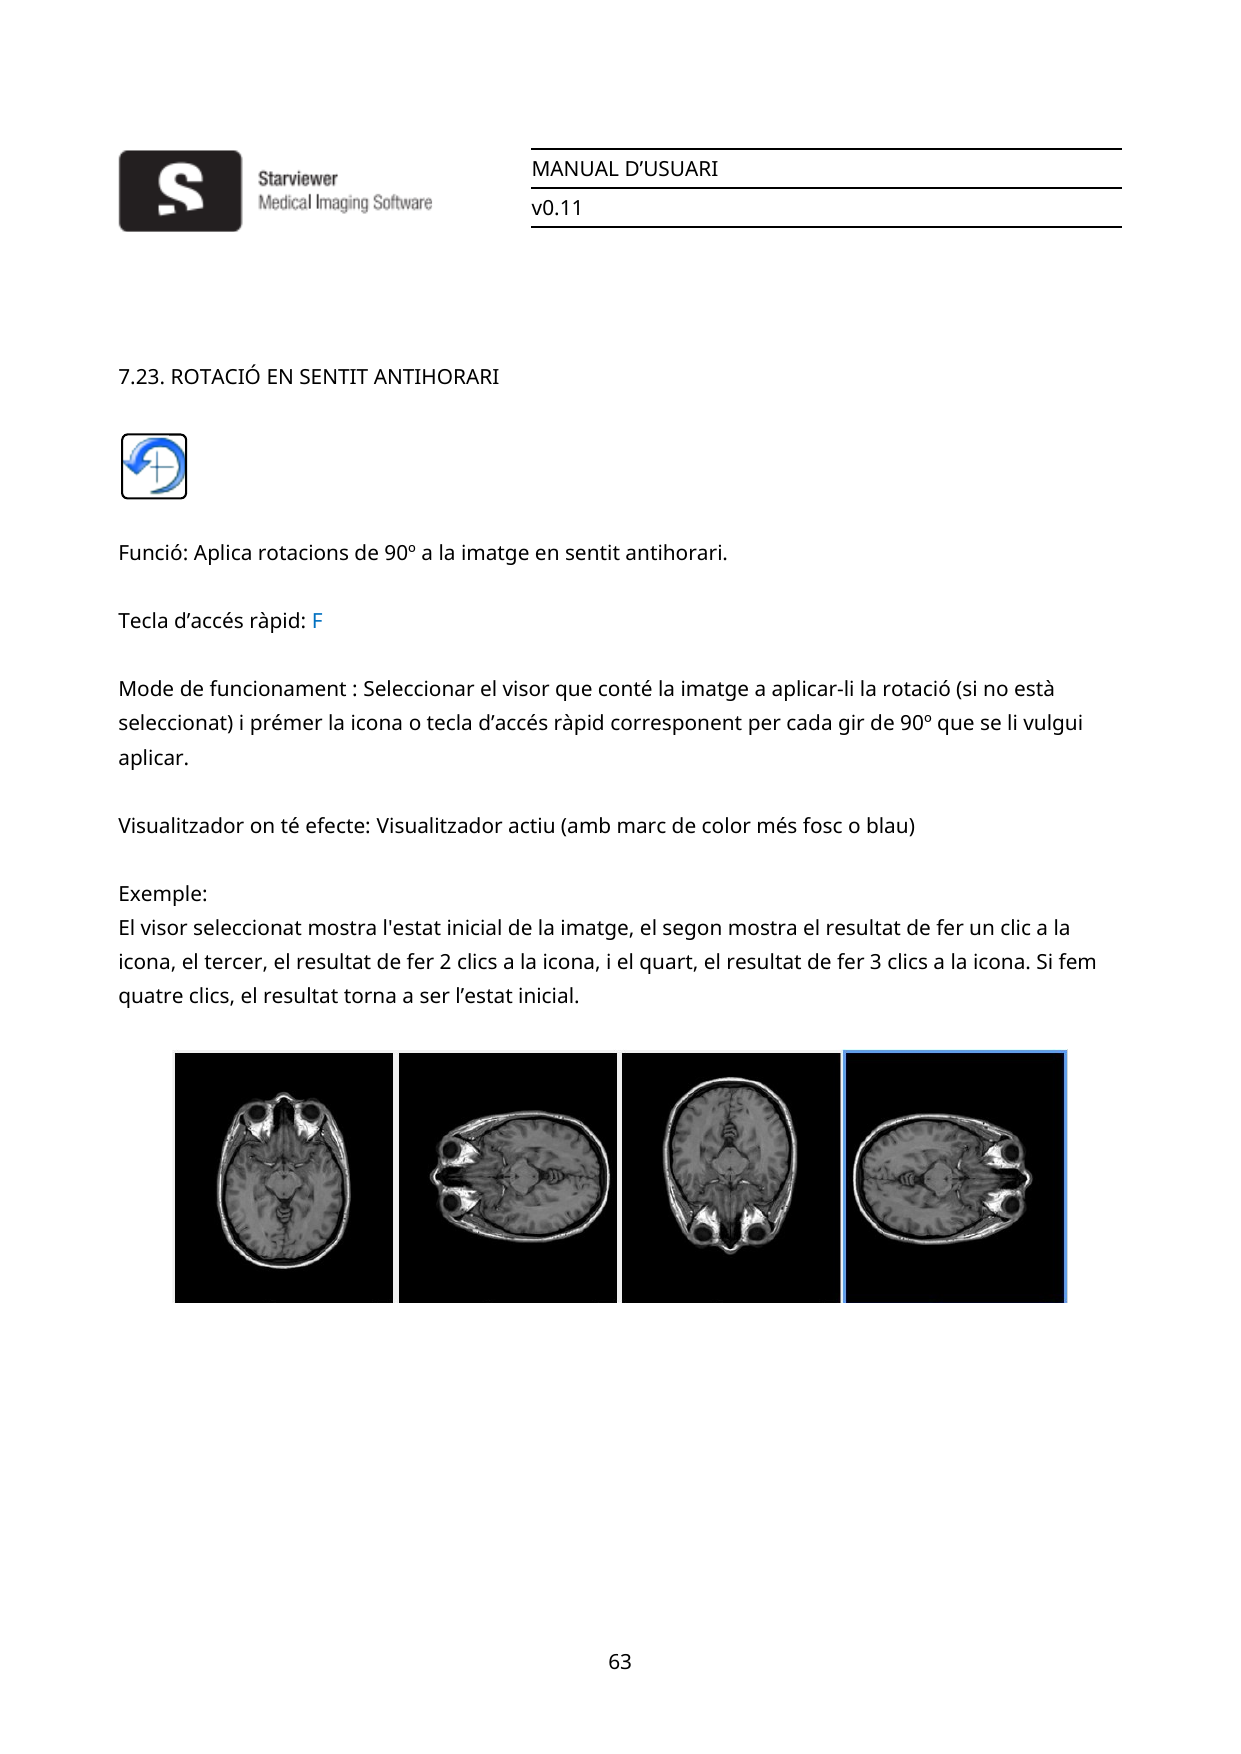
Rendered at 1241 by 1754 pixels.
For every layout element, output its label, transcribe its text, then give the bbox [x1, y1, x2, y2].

picture [124, 436, 185, 497]
text Tecla d’accés ràpid: F [118, 606, 1122, 635]
text El visor seleccionat mostra l'estat inicial de la imatge, el segon mostra el resultat de fer un clic a la icona, el tercer, el resultat de fer 2 clics a la icona, i el quart, el resultat de fer 3 clics a la icona. Si fem quatre clics, el resultat torna a ser l’estat inicial. [118, 913, 1122, 1009]
subtitle Rotació en sentit antihorari [118, 362, 1122, 391]
text Funció: Aplica rotacions de 90º a la imatge en sentit antihorari. [118, 538, 1122, 567]
text Visualitzador on té efecte: Visualitzador actiu (amb marc de color més fosc o blau) [118, 811, 1122, 839]
text Mode de funcionament : Seleccionar el visor que conté la imatge a aplicar-li la rotació (si no està seleccionat) i prémer la icona o tecla d’accés ràpid corresponent per cada gir de 90º que se li vulgui aplicar. [118, 674, 1122, 771]
text Exemple: [118, 879, 1122, 907]
picture [172, 1049, 1068, 1303]
